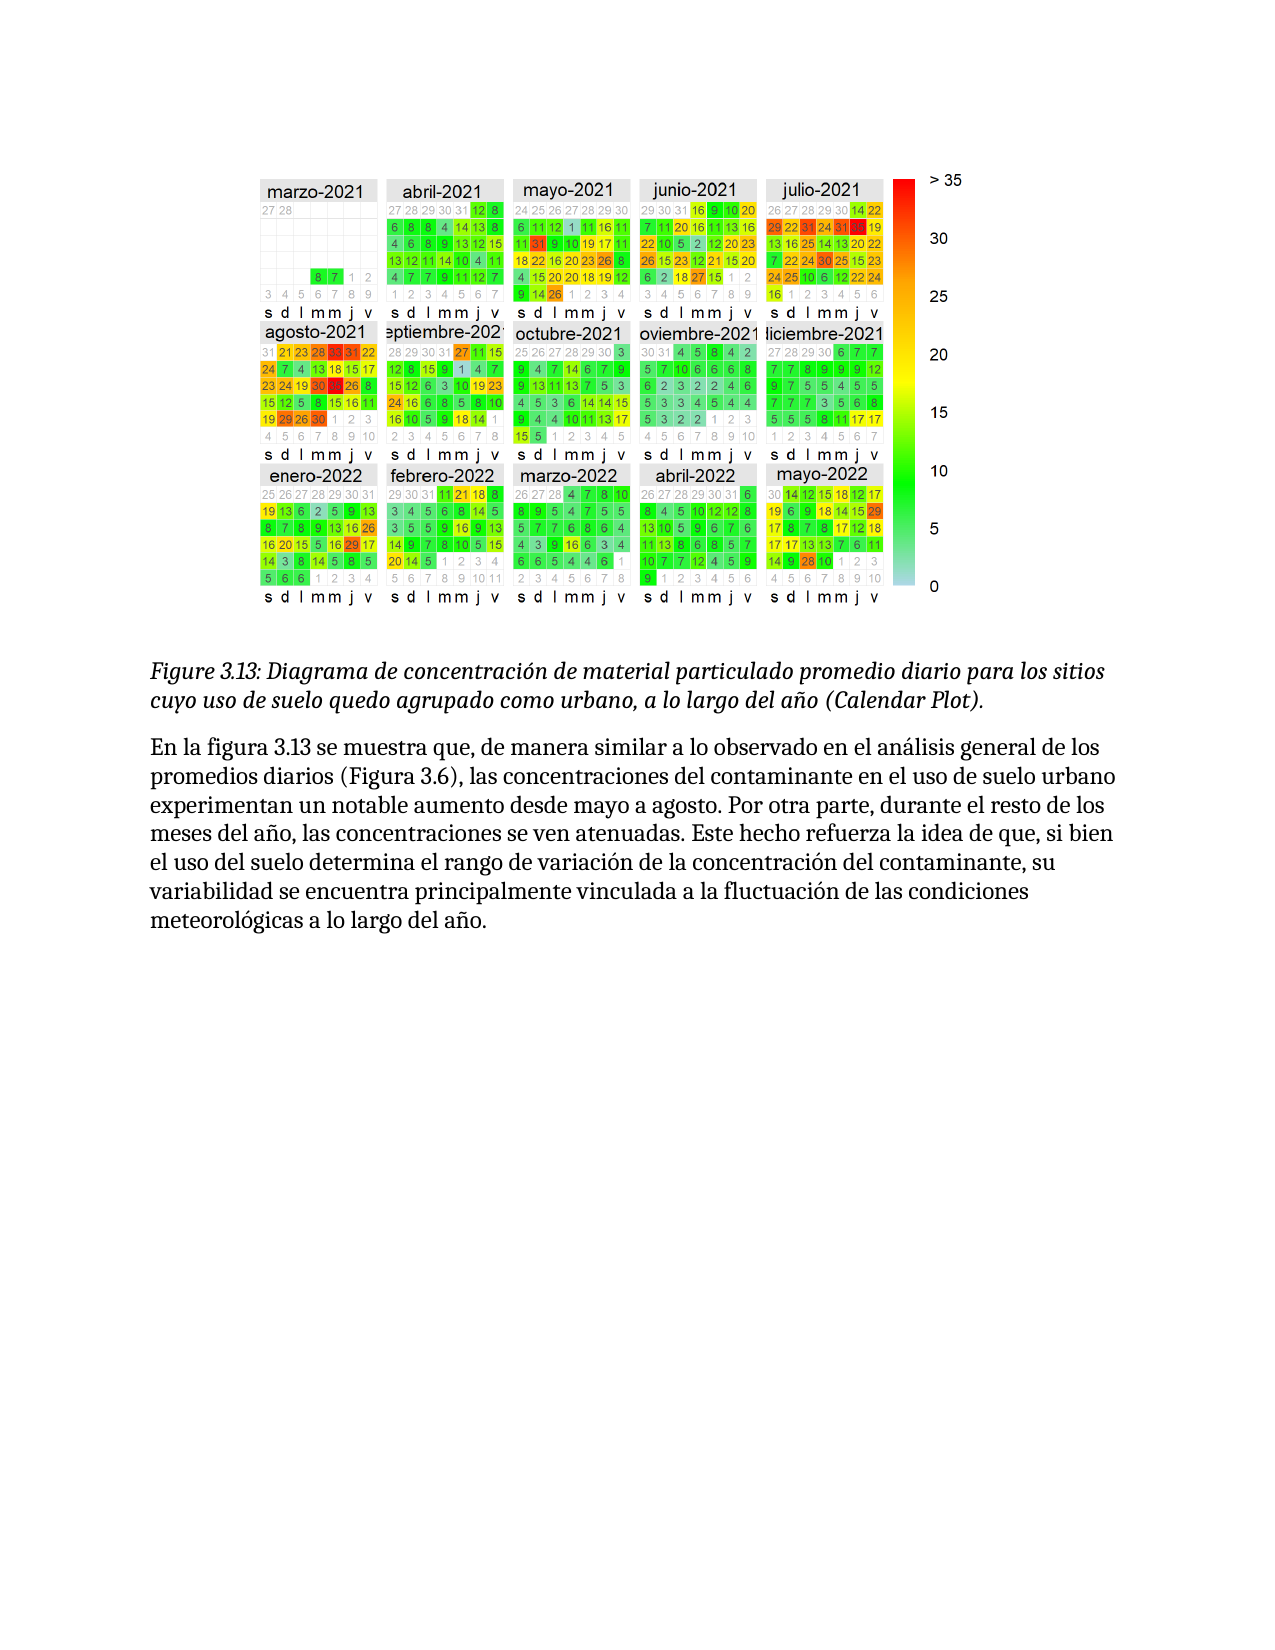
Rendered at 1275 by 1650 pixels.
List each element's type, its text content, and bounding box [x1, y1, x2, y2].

text Figure 3.13: Diagrama de concentración de material particulado promedio diario para los sitios cuyo uso de suelo quedo agrupado como urbano, a lo largo del año (Calendar Plot). [150, 657, 1125, 714]
text En la figura 3.13 se muestra que, de manera similar a lo observado en el análisis general de los promedios diarios (Figura 3.6), las concentraciones del contaminante en el uso de suelo urbano experimentan un notable aumento desde mayo a agosto. Por otra parte, durante el resto de los meses del año, las concentraciones se ven atenuadas. Este hecho refuerza la idea de que, si bien el uso del suelo determina el rango de variación de la concentración del contaminante, su variabilidad se encuentra principalmente vinculada a la fluctuación de las condiciones meteorológicas a lo largo del año. [150, 733, 1125, 934]
picture [168, 150, 1044, 636]
